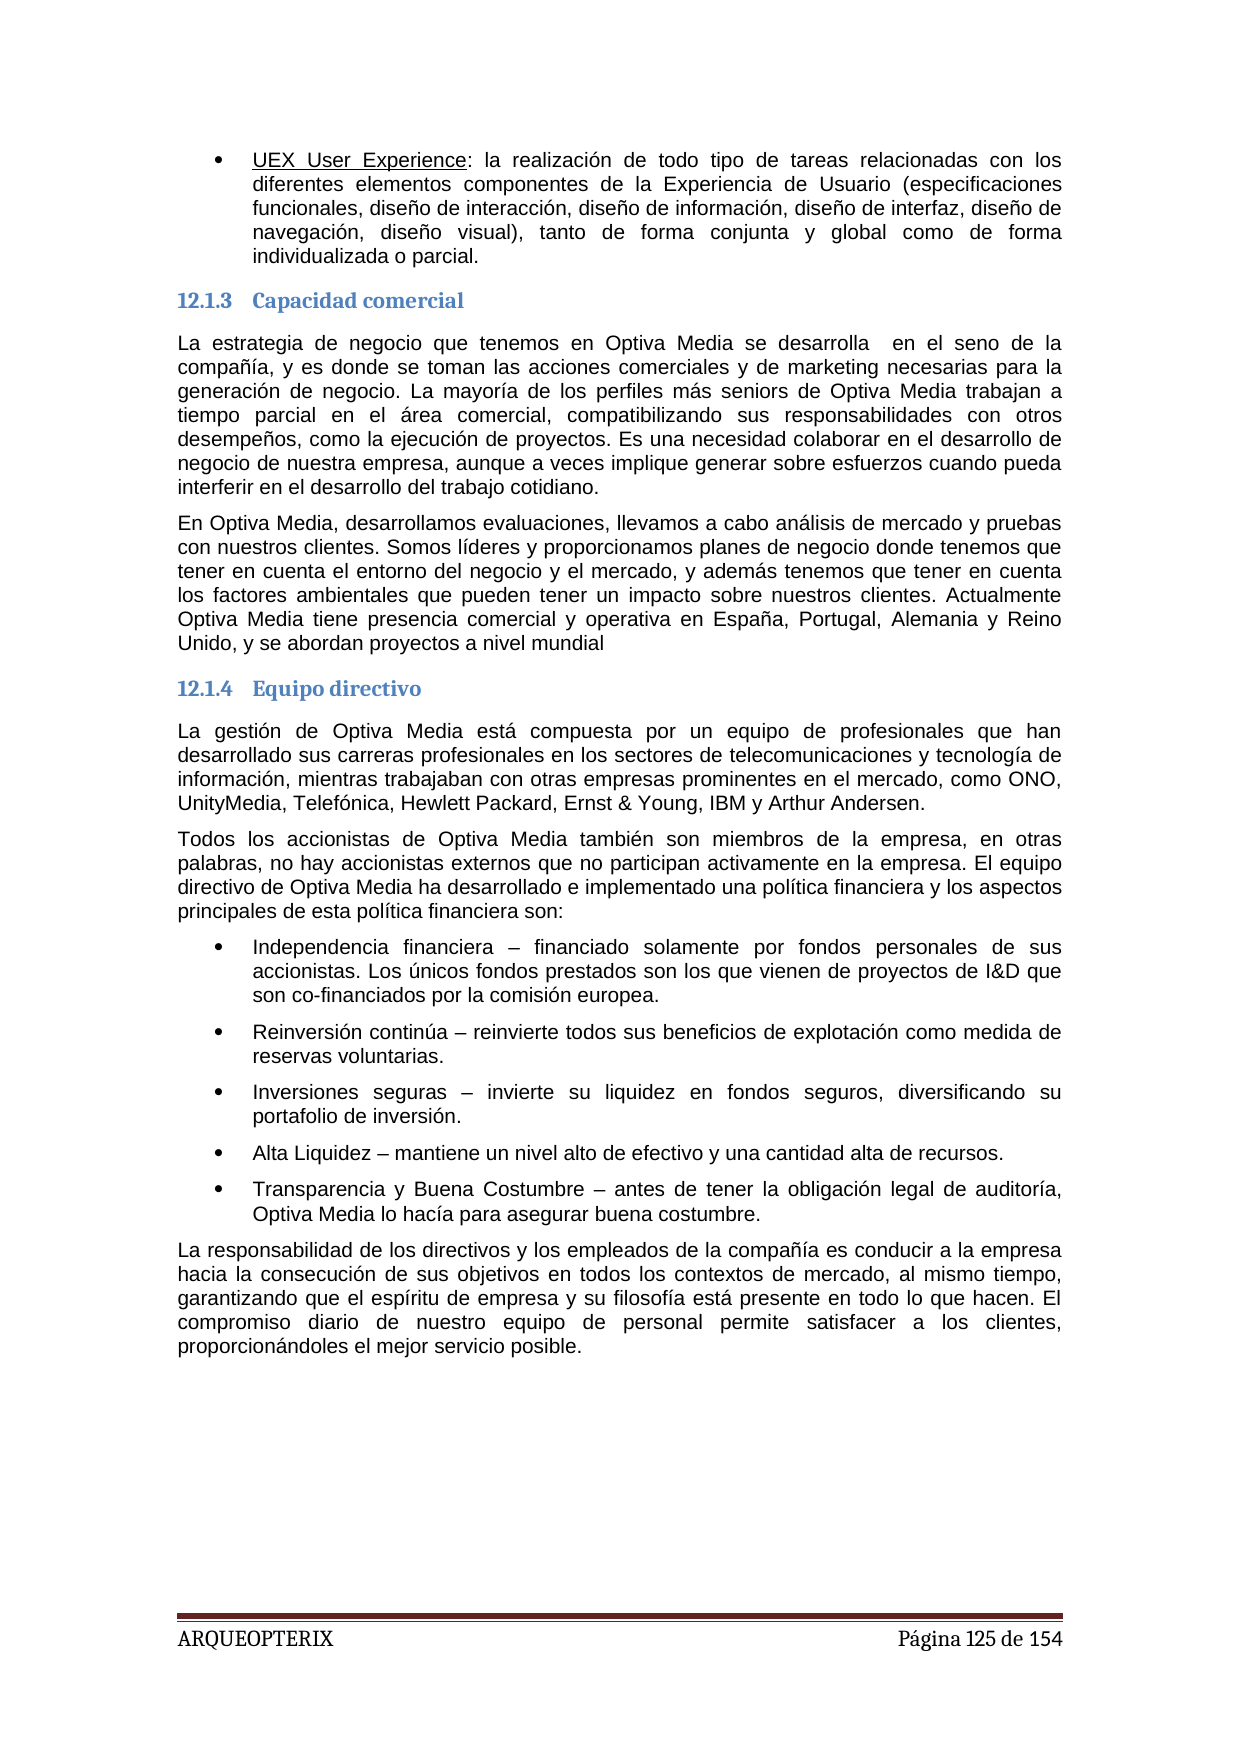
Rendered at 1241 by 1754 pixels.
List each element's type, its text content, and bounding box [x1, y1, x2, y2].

list Reinversión continúa – reinvierte todos sus beneficios de explotación como medida de reservas voluntarias. [215, 1020, 1063, 1068]
subtitle Capacidad comercial [177, 288, 1063, 315]
list Alta Liquidez – mantiene un nivel alto de efectivo y una cantidad alta de recursos. [215, 1141, 1063, 1165]
text La gestión de Optiva Media está compuesta por un equipo de profesionales que han desarrollado sus carreras profesionales en los sectores de telecomunicaciones y tecnología de información, mientras trabajaban con otras empresas prominentes en el mercado, como ONO, UnityMedia, Telefónica, Hewlett Packard, Ernst & Young, IBM y Arthur Andersen. [177, 718, 1063, 814]
text La estrategia de negocio que tenemos en Optiva Media se desarrolla en el seno de la compañía, y es donde se toman las acciones comerciales y de marketing necesarias para la generación de negocio. La mayoría de los perfiles más seniors de Optiva Media trabajan a tiempo parcial en el área comercial, compatibilizando sus responsabilidades con otros desempeños, como la ejecución de proyectos. Es una necesidad colaborar en el desarrollo de negocio de nuestra empresa, aunque a veces implique generar sobre esfuerzos cuando pueda interferir en el desarrollo del trabajo cotidiano. [177, 331, 1063, 499]
text La responsabilidad de los directivos y los empleados de la compañía es conducir a la empresa hacia la consecución de sus objetivos en todos los contextos de mercado, al mismo tiempo, garantizando que el espíritu de empresa y su filosofía está presente en todo lo que hacen. El compromiso diario de nuestro equipo de personal permite satisfacer a los clientes, proporcionándoles el mejor servicio posible. [177, 1238, 1063, 1358]
list Transparencia y Buena Costumbre – antes de tener la obligación legal de auditoría, Optiva Media lo hacía para asegurar buena costumbre. [215, 1177, 1063, 1225]
list Independencia financiera – financiado solamente por fondos personales de sus accionistas. Los únicos fondos prestados son los que vienen de proyectos de I&D que son co-financiados por la comisión europea. [215, 935, 1063, 1007]
text Todos los accionistas de Optiva Media también son miembros de la empresa, en otras palabras, no hay accionistas externos que no participan activamente en la empresa. El equipo directivo de Optiva Media ha desarrollado e implementado una política financiera y los aspectos principales de esta política financiera son: [177, 827, 1063, 923]
list Inversiones seguras – invierte su liquidez en fondos seguros, diversificando su portafolio de inversión. [215, 1080, 1063, 1128]
text En Optiva Media, desarrollamos evaluaciones, llevamos a cabo análisis de mercado y pruebas con nuestros clientes. Somos líderes y proporcionamos planes de negocio donde tenemos que tener en cuenta el entorno del negocio y el mercado, y además tenemos que tener en cuenta los factores ambientales que pueden tener un impacto sobre nuestros clientes. Actualmente Optiva Media tiene presencia comercial y operativa en España, Portugal, Alemania y Reino Unido, y se abordan proyectos a nivel mundial [177, 511, 1063, 655]
subtitle Equipo directivo [177, 676, 1063, 702]
list UEX User Experience: la realización de todo tipo de tareas relacionadas con los diferentes elementos componentes de la Experiencia de Usuario (especificaciones funcionales, diseño de interacción, diseño de información, diseño de interfaz, diseño de navegación, diseño visual), tanto de forma conjunta y global como de forma individualizada o parcial. [215, 148, 1063, 267]
